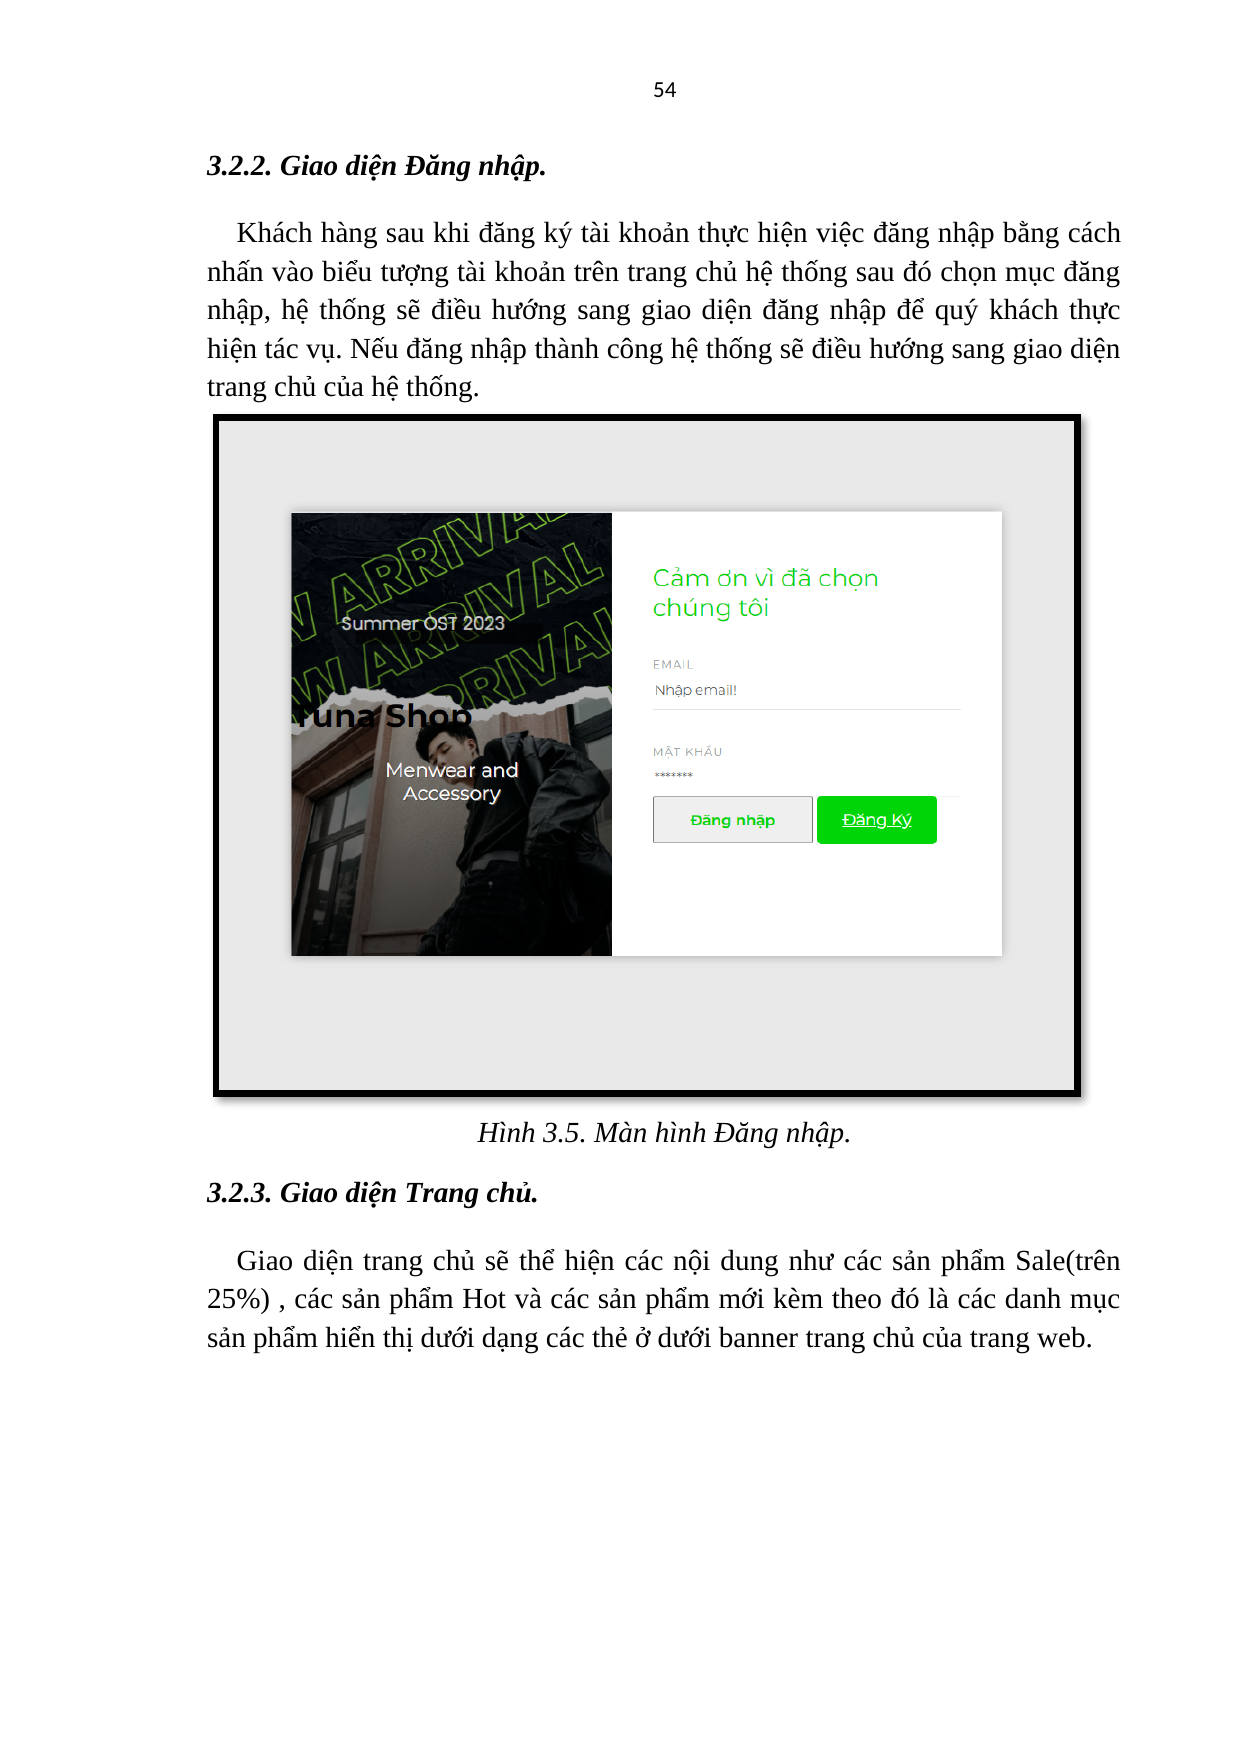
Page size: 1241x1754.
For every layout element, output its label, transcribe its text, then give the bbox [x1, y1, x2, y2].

picture [219, 421, 1074, 1090]
subtitle 3.2.3. Giao diện Trang chủ. [207, 1175, 1122, 1208]
text Giao diện trang chủ sẽ thể hiện các nội dung như các sản phẩm Sale(trên 25%) , các sản phẩm Hot và các sản phẩm mới kèm theo đó là các danh mục sản phẩm hiển thị dưới dạng các thẻ ở dưới banner trang chủ của trang web. [207, 1243, 1122, 1353]
text Hình 3.5. Màn hình Đăng nhập. [207, 1116, 1122, 1149]
text Khách hàng sau khi đăng ký tài khoản thực hiện việc đăng nhập bằng cách nhấn vào biểu tượng tài khoản trên trang chủ hệ thống sau đó chọn mục đăng nhập, hệ thống sẽ điều hướng sang giao diện đăng nhập để quý khách thực hiện tác vụ. Nếu đăng nhập thành công hệ thống sẽ điều hướng sang giao diện trang chủ của hệ thống. [207, 215, 1122, 403]
subtitle 3.2.2. Giao diện Đăng nhập. [207, 148, 1122, 181]
